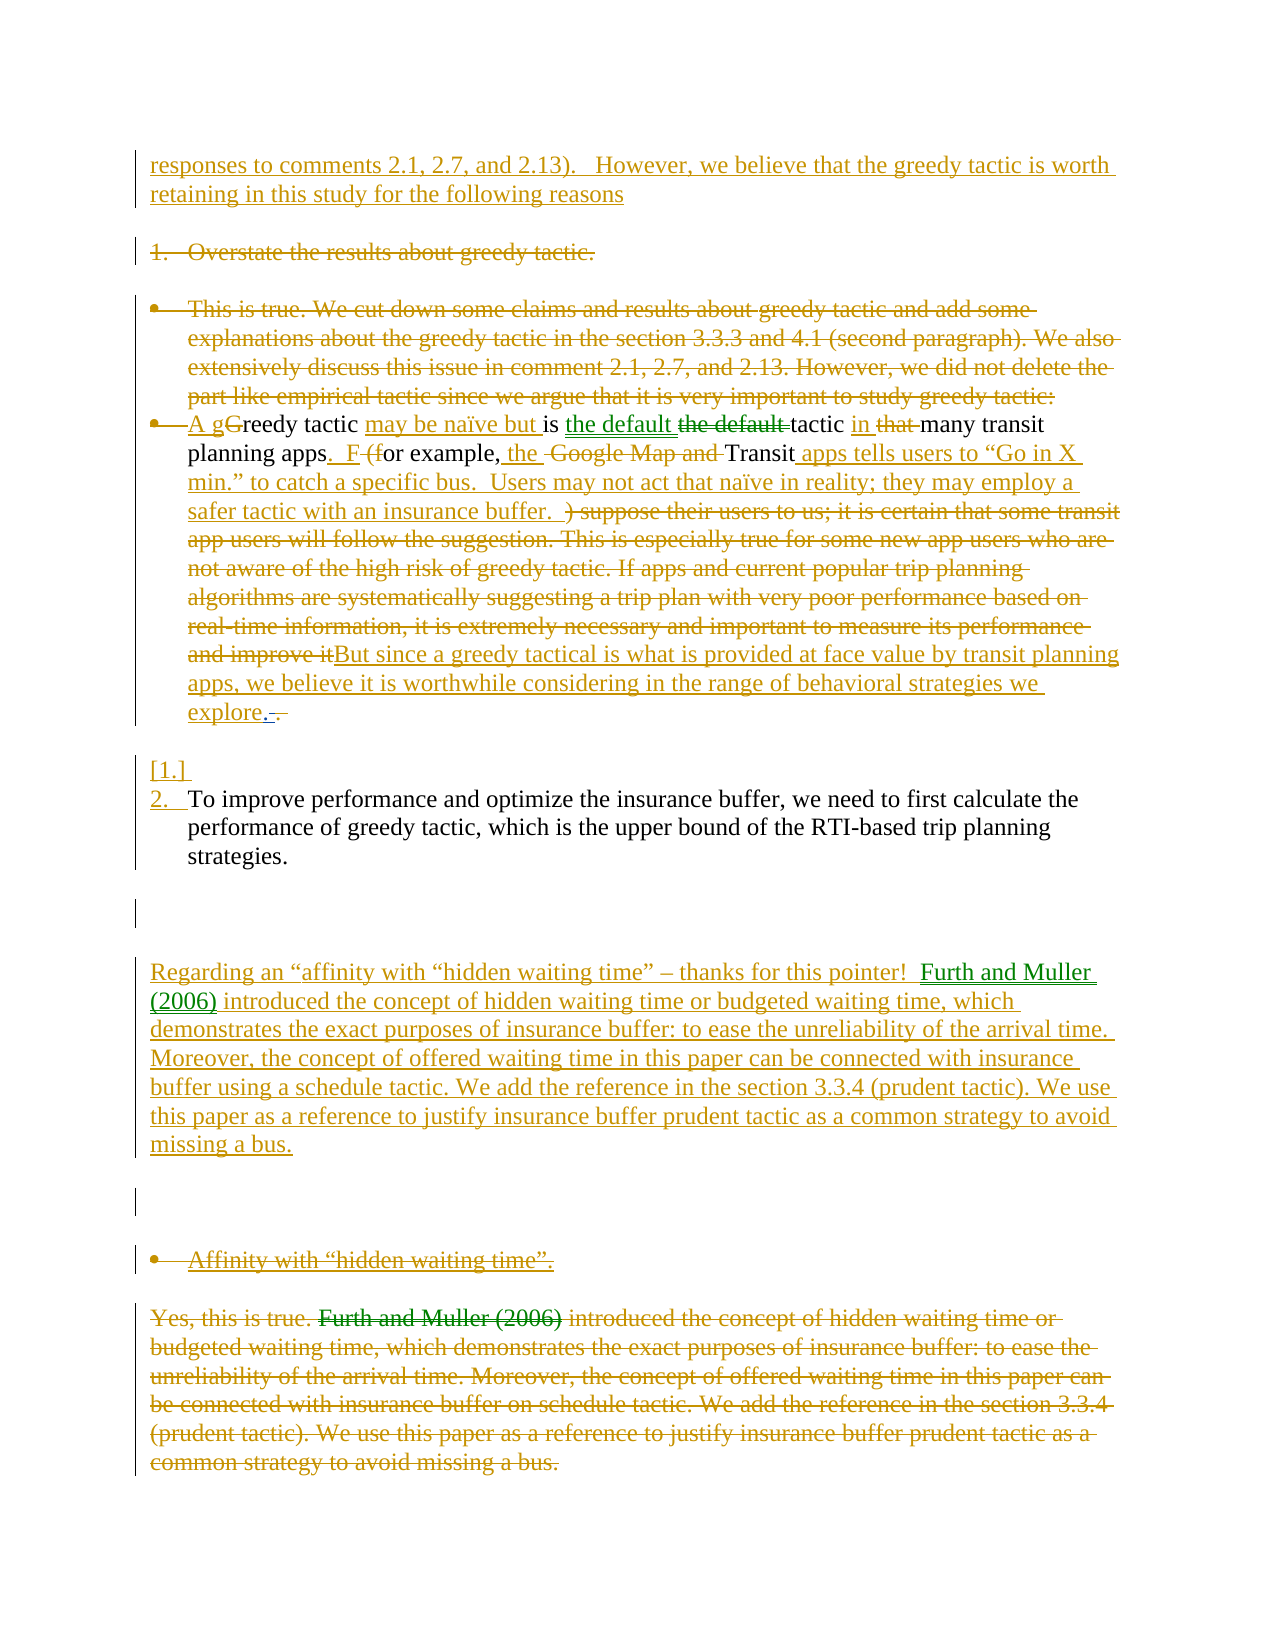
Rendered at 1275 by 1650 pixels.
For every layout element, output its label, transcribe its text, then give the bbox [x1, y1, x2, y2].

list reedy tactic is tactic many transit planning appsor example,Transit [150, 467, 1125, 783]
list To improve performance and optimize the insurance buffer, we need to first calculate the performance of greedy tactic, which is the upper bound of the RTI-based trip planning strategies. [150, 841, 1125, 927]
